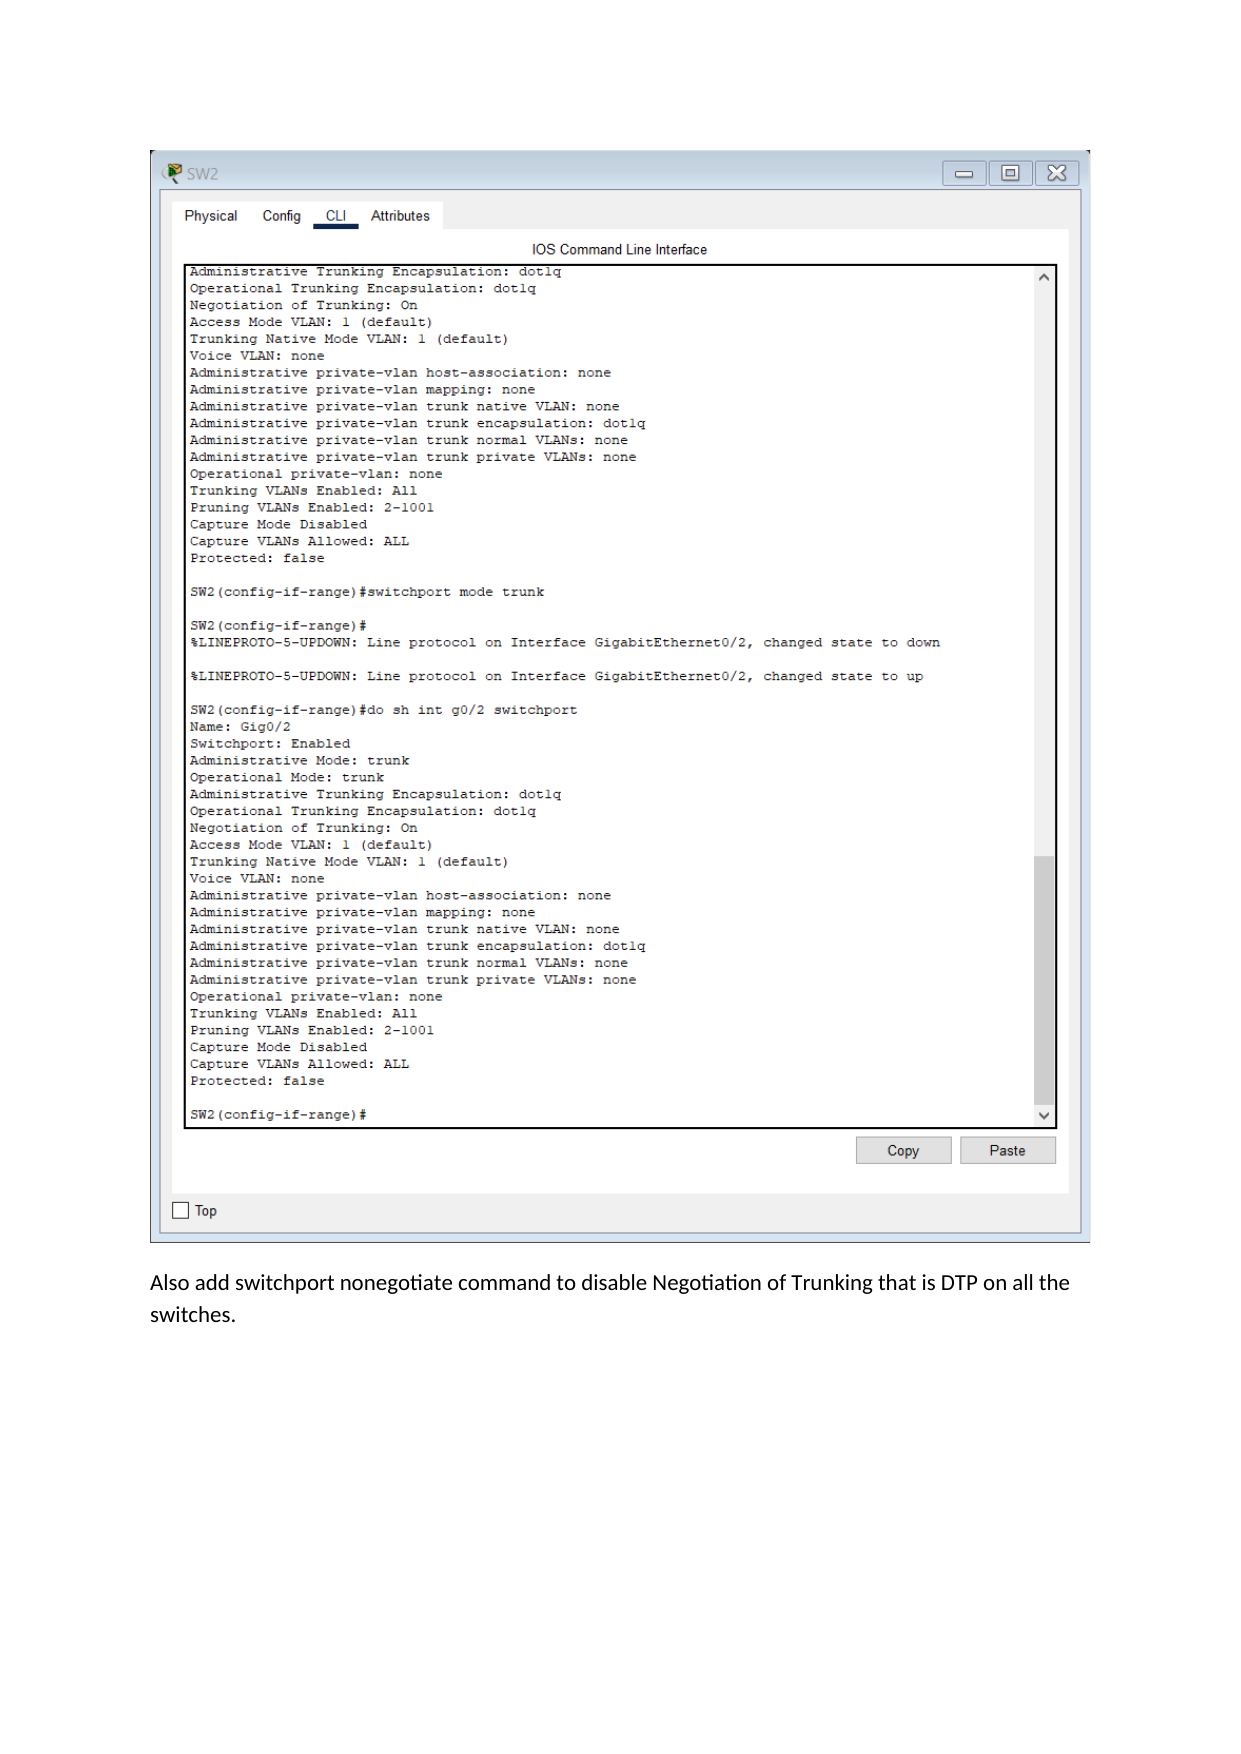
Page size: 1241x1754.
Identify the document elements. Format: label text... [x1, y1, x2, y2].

text Also add switchport nonegotiate command to disable Negotiation of Trunking that is DTP on all the switches. [150, 1268, 1090, 1328]
